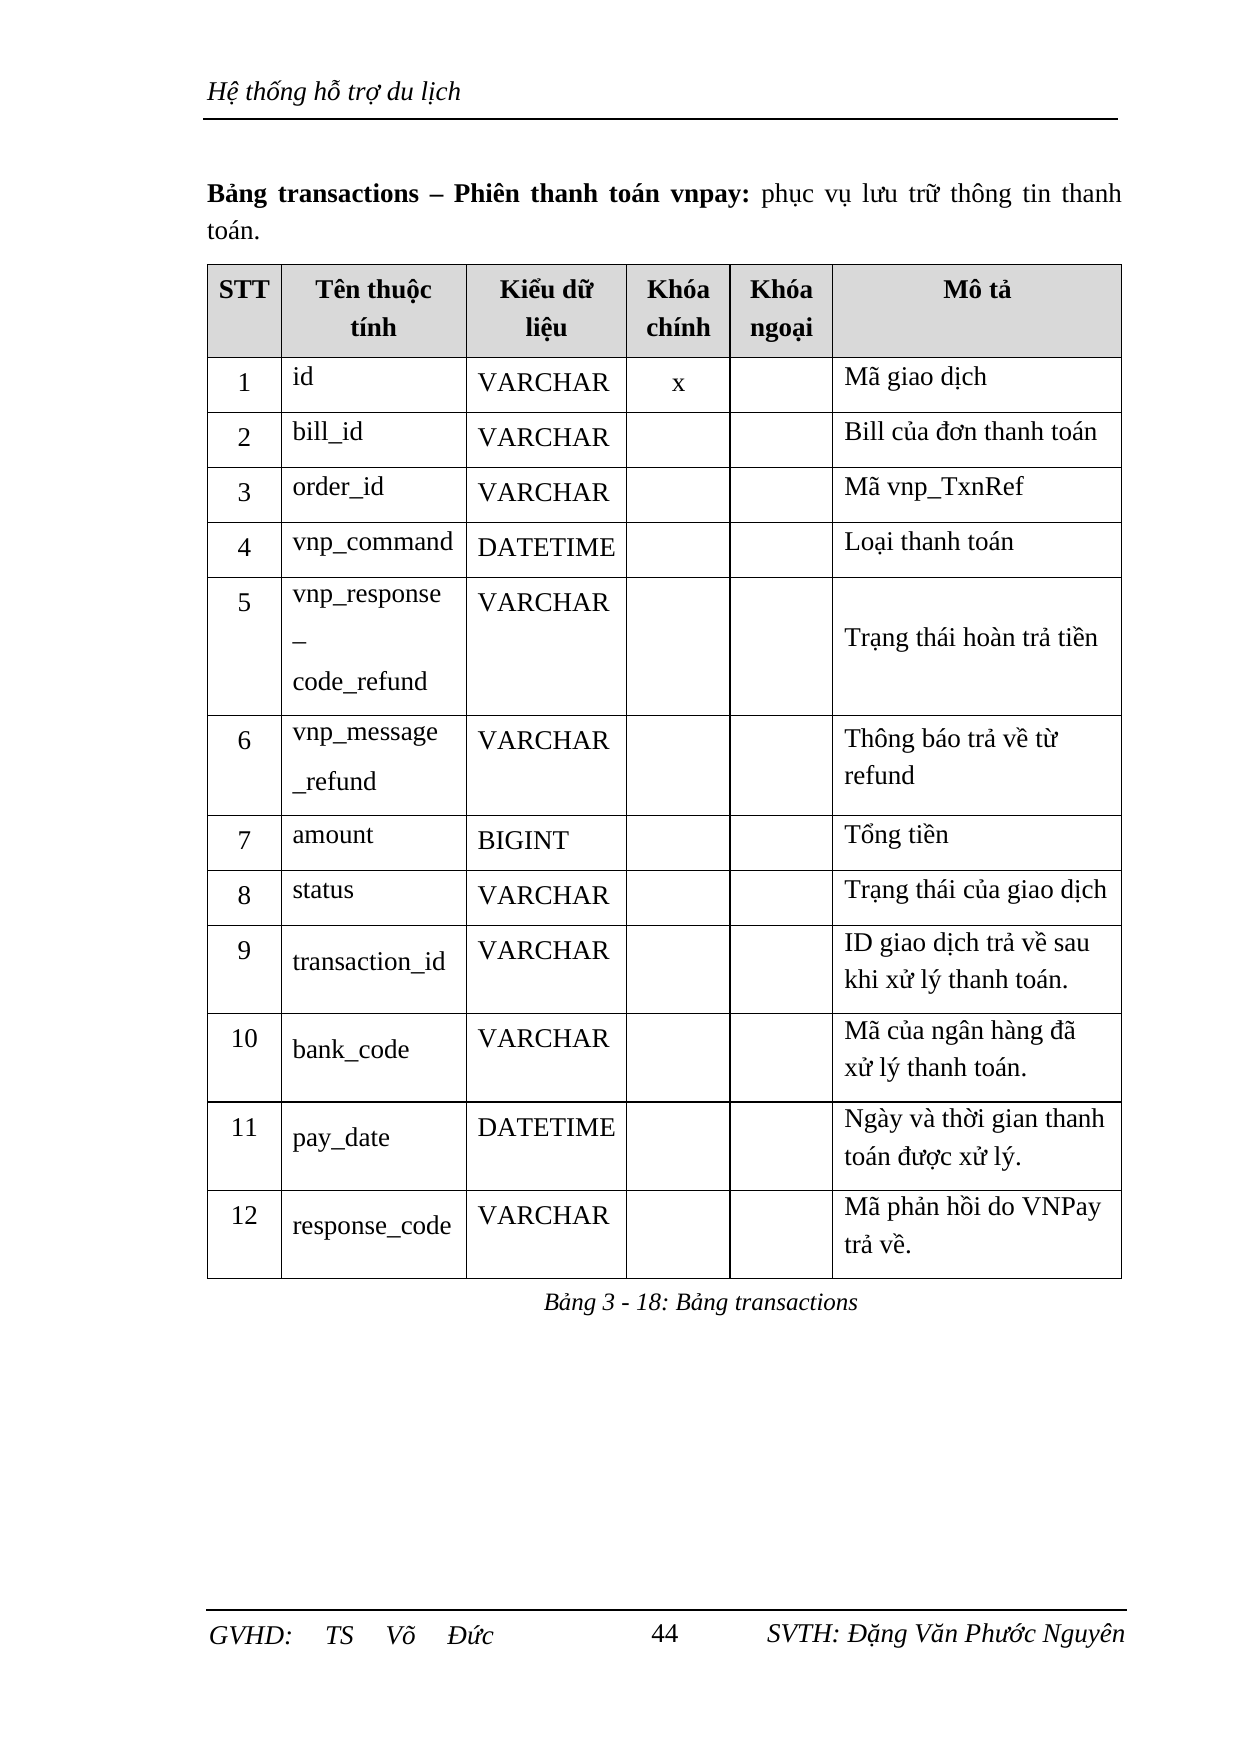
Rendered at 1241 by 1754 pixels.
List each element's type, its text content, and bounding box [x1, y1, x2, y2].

table_cell [731, 1191, 832, 1278]
table_cell [731, 578, 832, 714]
table_cell [627, 578, 729, 714]
table_cell 4 [208, 523, 281, 577]
table_cell Mã giao dịch [833, 358, 1121, 412]
table_cell Trạng thái của giao dịch [833, 871, 1121, 925]
table_cell Tổng tiền [833, 816, 1121, 870]
table_cell VARCHAR [467, 871, 626, 925]
table_cell 8 [208, 871, 281, 925]
table_cell [731, 716, 832, 815]
table_header STT [208, 265, 281, 357]
table_cell Mã vnp_TxnRef [833, 468, 1121, 522]
table_cell id [282, 358, 466, 412]
table_cell Mã phản hồi do VNPay trả về. [833, 1191, 1121, 1278]
table_cell [627, 871, 729, 925]
table_cell VARCHAR [467, 1014, 626, 1101]
table_cell 12 [208, 1191, 281, 1278]
table_cell 5 [208, 578, 281, 714]
table_cell BIGINT [467, 816, 626, 870]
table_cell VARCHAR [467, 468, 626, 522]
table_cell 1 [208, 358, 281, 412]
text Bảng 3 - 18: Bảng transactions [207, 1287, 1122, 1316]
table_cell [731, 468, 832, 522]
table_cell x [627, 358, 729, 412]
table_cell Thông báo trả về từ refund [833, 716, 1121, 815]
table_cell VARCHAR [467, 358, 626, 412]
table_cell [627, 1103, 729, 1189]
table_cell vnp_command [282, 523, 466, 577]
table_cell response_code [282, 1191, 466, 1278]
table_header Mô tả [833, 265, 1121, 357]
table_cell vnp_message _refund [282, 716, 466, 815]
table_cell 2 [208, 413, 281, 467]
table_cell 9 [208, 926, 281, 1013]
table_cell Trạng thái hoàn trả tiền [833, 578, 1121, 714]
table_cell 3 [208, 468, 281, 522]
table_header Tên thuộc tính [282, 265, 466, 357]
table_cell VARCHAR [467, 926, 626, 1013]
table_cell order_id [282, 468, 466, 522]
table_cell vnp_response_ code_refund [282, 578, 466, 714]
table_cell [731, 358, 832, 412]
table_cell [731, 413, 832, 467]
table_cell DATETIME [467, 523, 626, 577]
table_cell VARCHAR [467, 1191, 626, 1278]
table_cell status [282, 871, 466, 925]
table_cell transaction_id [282, 926, 466, 1013]
table_cell [627, 1014, 729, 1101]
table_cell 10 [208, 1014, 281, 1101]
table_cell VARCHAR [467, 413, 626, 467]
table_cell Loại thanh toán [833, 523, 1121, 577]
table_cell [731, 871, 832, 925]
table_cell [731, 816, 832, 870]
table_cell bill_id [282, 413, 466, 467]
table_cell [731, 1103, 832, 1189]
text Bảng transactions – Phiên thanh toán vnpay: phục vụ lưu trữ thông tin thanh toán. [207, 177, 1122, 246]
table_header Khóa chính [627, 265, 729, 357]
table_cell 6 [208, 716, 281, 815]
table_cell Bill của đơn thanh toán [833, 413, 1121, 467]
table_cell [627, 413, 729, 467]
table_cell 11 [208, 1103, 281, 1189]
table_cell pay_date [282, 1103, 466, 1189]
table_cell bank_code [282, 1014, 466, 1101]
table_cell [731, 523, 832, 577]
table_header Kiểu dữ liệu [467, 265, 626, 357]
table_cell [627, 816, 729, 870]
table_cell [627, 1191, 729, 1278]
table_cell [731, 926, 832, 1013]
table_cell ID giao dịch trả về sau khi xử lý thanh toán. [833, 926, 1121, 1013]
table_cell [627, 716, 729, 815]
table_cell [731, 1014, 832, 1101]
table_cell [627, 468, 729, 522]
table_cell [627, 926, 729, 1013]
table_cell Ngày và thời gian thanh toán được xử lý. [833, 1103, 1121, 1189]
table_cell 7 [208, 816, 281, 870]
table_header Khóa ngoại [731, 265, 832, 357]
table_cell VARCHAR [467, 578, 626, 714]
table_cell [627, 523, 729, 577]
table_cell amount [282, 816, 466, 870]
table_cell VARCHAR [467, 716, 626, 815]
table_cell DATETIME [467, 1103, 626, 1189]
table_cell Mã của ngân hàng đã xử lý thanh toán. [833, 1014, 1121, 1101]
